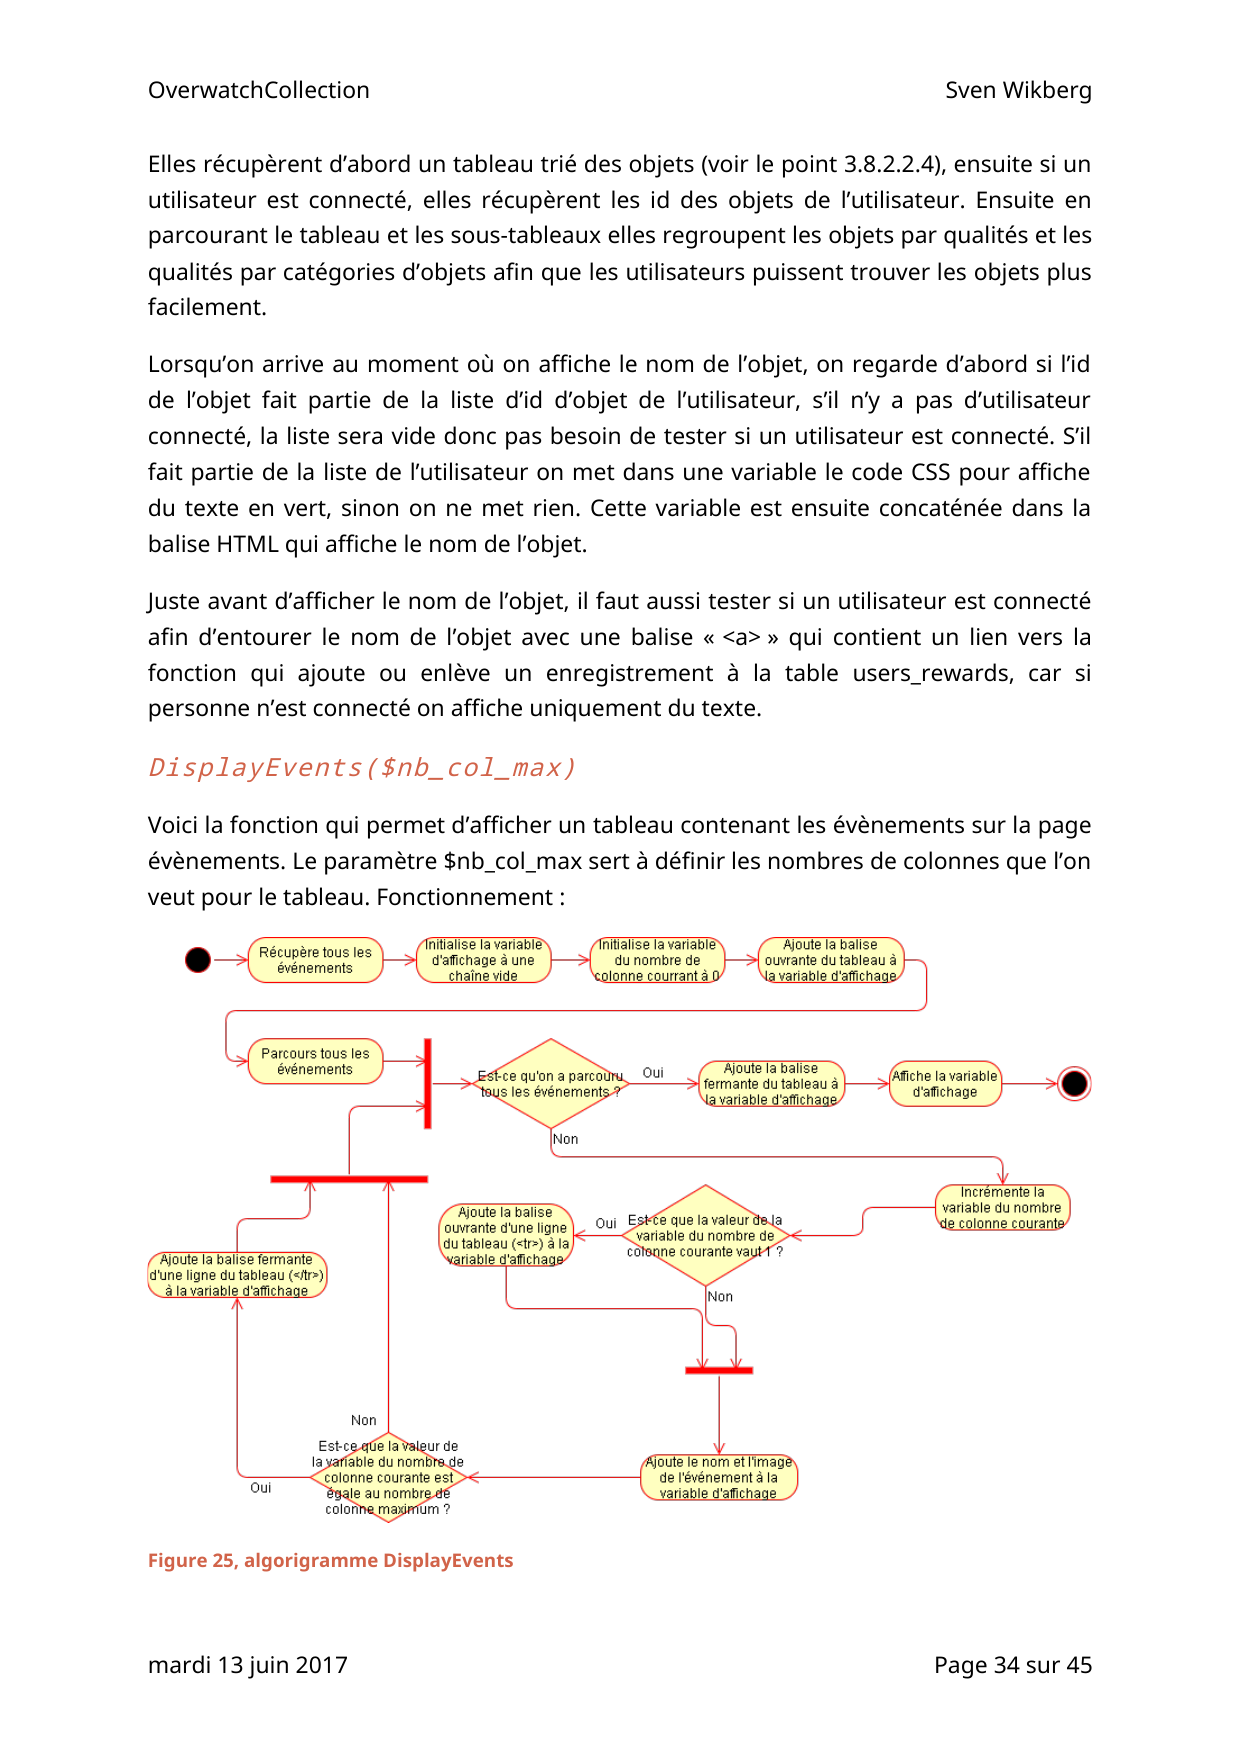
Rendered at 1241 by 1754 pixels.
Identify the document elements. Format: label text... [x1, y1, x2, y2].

picture [147, 937, 1092, 1523]
text Voici la fonction qui permet d’afficher un tableau contenant les évènements sur la page évènements. Le paramètre $nb_col_max sert à définir les nombres de colonnes que l’on veut pour le tableau. Fonctionnement : [148, 809, 1093, 912]
text Elles récupèrent d’abord un tableau trié des objets (voir le point 3.8.2.2.4), ensuite si un utilisateur est connecté, elles récupèrent les id des objets de l’utilisateur. Ensuite en parcourant le tableau et les sous-tableaux elles regroupent les objets par qualités et les qualités par catégories d’objets afin que les utilisateurs puissent trouver les objets plus facilement. [148, 148, 1093, 323]
text Juste avant d’afficher le nom de l’objet, il faut aussi tester si un utilisateur est connecté afin d’entourer le nom de l’objet avec une balise « <a> » qui contient un lien vers la fonction qui ajoute ou enlève un enregistrement à la table users_rewards, car si personne n’est connecté on affiche uniquement du texte. [148, 584, 1093, 724]
text Figure , algorigramme DisplayEvents [148, 1548, 1093, 1573]
text Lorsqu’on arrive au moment où on affiche le nom de l’objet, on regarde d’abord si l’id de l’objet fait partie de la liste d’id d’objet de l’utilisateur, s’il n’y a pas d’utilisateur connecté, la liste sera vide donc pas besoin de tester si un utilisateur est connecté. S’il fait partie de la liste de l’utilisateur on met dans une variable le code CSS pour affiche du texte en vert, sinon on ne met rien. Cette variable est ensuite concaténée dans la balise HTML qui affiche le nom de l’objet. [148, 348, 1093, 559]
subtitle DisplayEvents($nb_col_max) [148, 749, 1093, 783]
